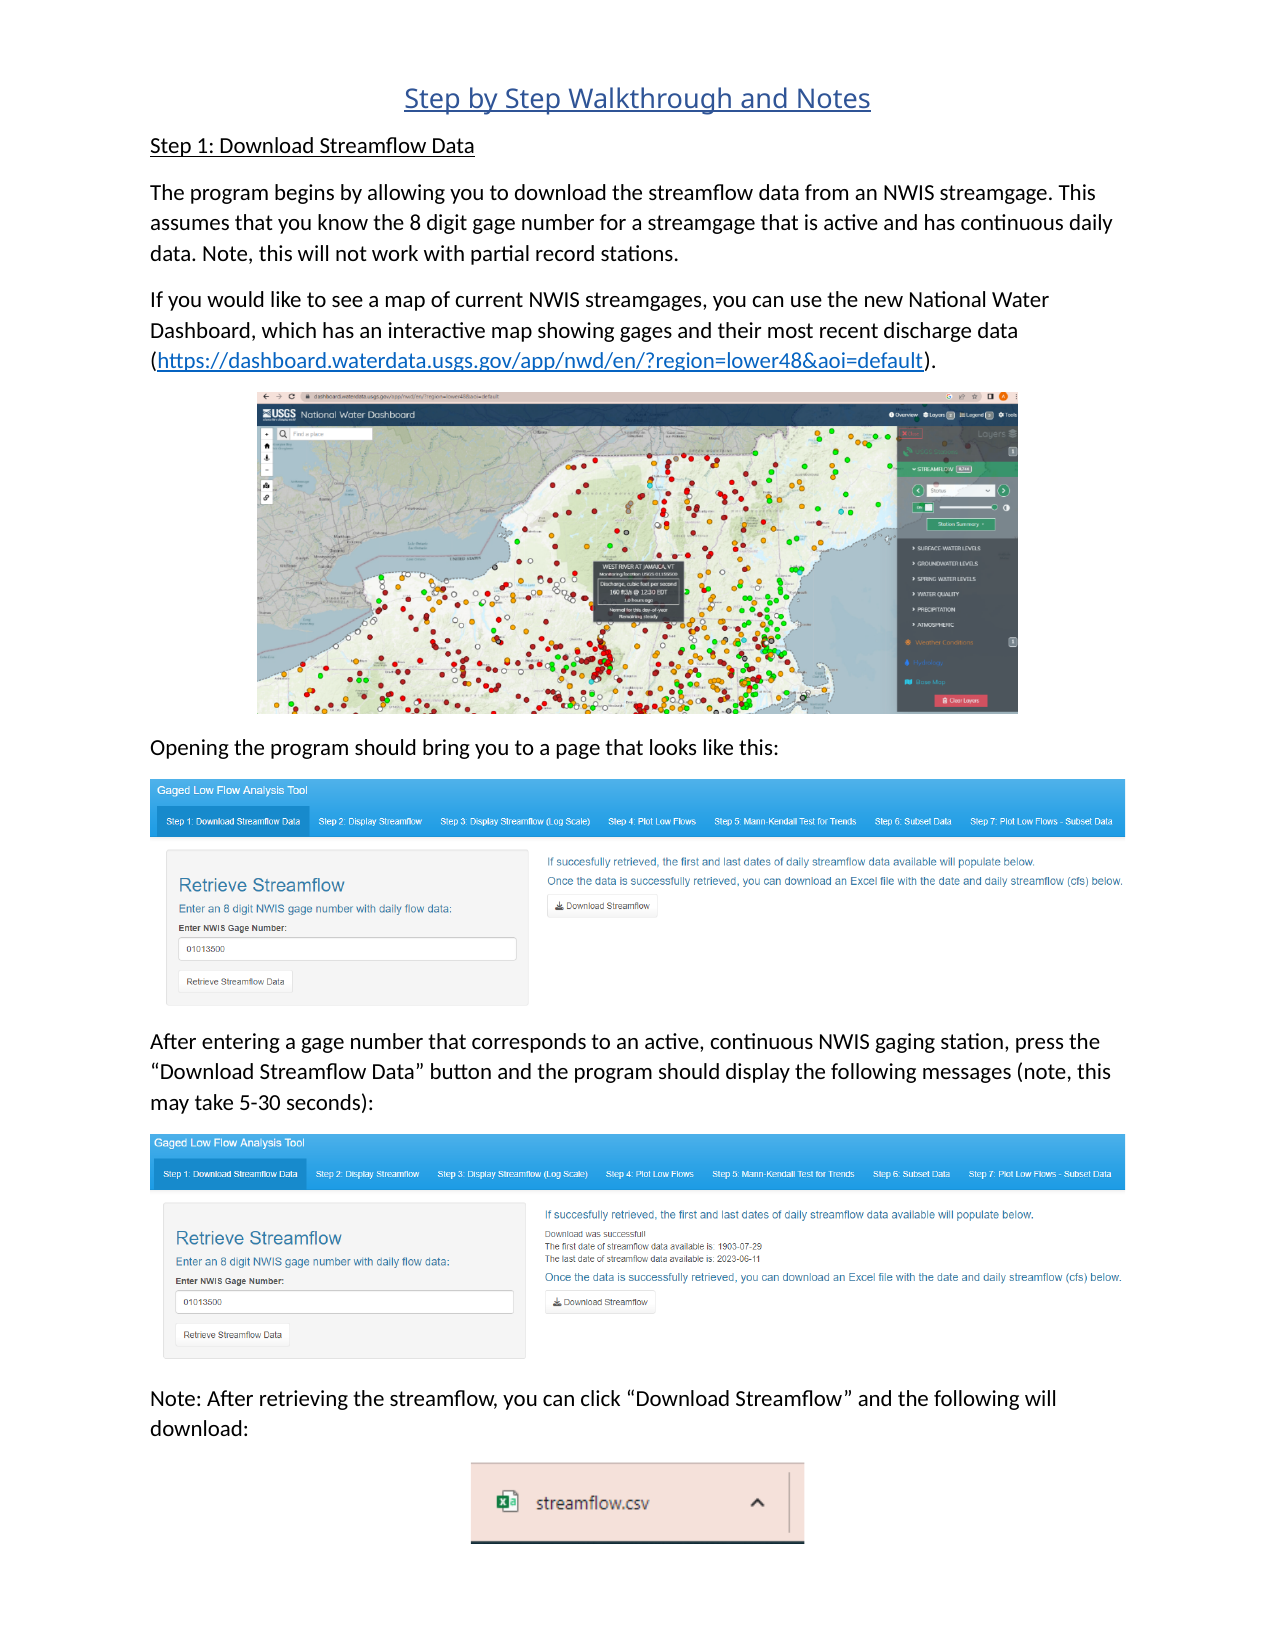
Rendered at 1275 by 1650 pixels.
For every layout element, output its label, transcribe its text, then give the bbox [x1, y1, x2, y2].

text Opening the program should bring you to a page that looks like this: [150, 733, 1125, 761]
text After entering a gage number that corresponds to an active, continuous NWIS gaging station, press the “Download Streamflow Data” button and the program should display the following messages (note, this may take 5-30 seconds): [150, 1027, 1125, 1116]
picture [150, 779, 1125, 1009]
text If you would like to see a map of current NWIS streamgages, you can use the new National Water Dashboard, which has an interactive map showing gages and their most recent discharge data (https://dashboard.waterdata.usgs.gov/app/nwd/en/?region=lower48&aoi=default). [150, 286, 1125, 374]
text Step 1: Download Streamflow Data [150, 131, 1125, 159]
picture [257, 392, 1018, 714]
picture [150, 1134, 1125, 1366]
text Note: After retrieving the streamflow, you can click “Download Streamflow” and the following will download: [150, 1384, 1125, 1442]
subtitle Step by Step Walkthrough and Notes [150, 79, 1125, 116]
text The program begins by allowing you to download the streamflow data from an NWIS streamgage. This assumes that you know the 8 digit gage number for a streamgage that is active and has continuous daily data. Note, this will not work with partial record stations. [150, 178, 1125, 267]
picture [470, 1461, 805, 1544]
